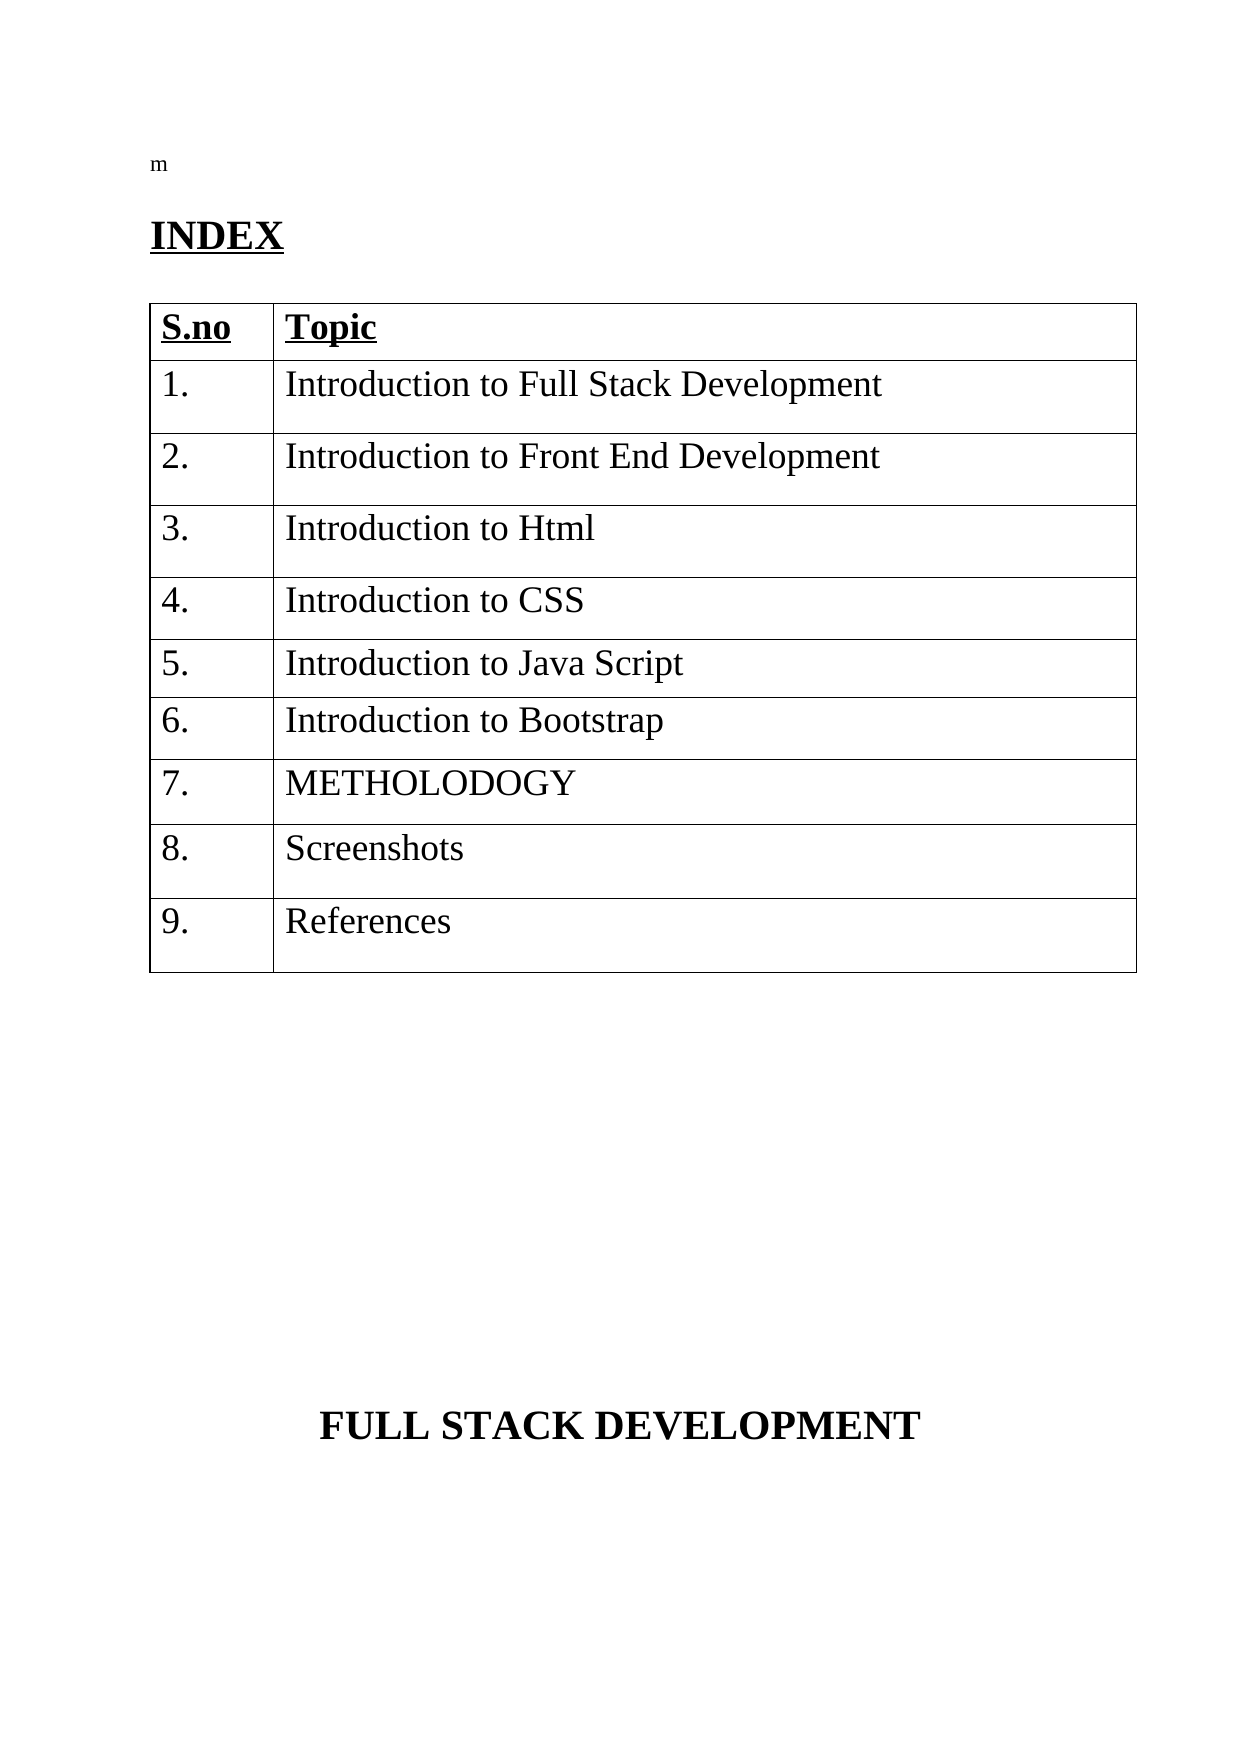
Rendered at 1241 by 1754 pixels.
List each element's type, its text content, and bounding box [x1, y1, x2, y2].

table_header S.no [151, 304, 273, 360]
table_cell 2. [151, 434, 273, 504]
table_cell 1. [151, 361, 273, 432]
table_cell Introduction to CSS [274, 578, 1136, 639]
text INDEX [150, 210, 1090, 258]
table_cell 9. [151, 899, 273, 972]
table_cell References [274, 899, 1136, 972]
table_cell Introduction to Bootstrap [274, 698, 1136, 759]
table_cell 7. [151, 760, 273, 824]
table_cell Introduction to Front End Development [274, 434, 1136, 504]
text FULL STACK DEVELOPMENT [150, 1400, 1090, 1448]
table_cell Introduction to Html [274, 506, 1136, 577]
text m [150, 150, 1090, 176]
table_cell Introduction to Java Script [274, 640, 1136, 697]
table_cell 3. [151, 506, 273, 577]
table_header Topic [274, 304, 1136, 360]
table_cell 5. [151, 640, 273, 697]
table_cell Screenshots [274, 825, 1136, 898]
table_cell 4. [151, 578, 273, 639]
table_cell 6. [151, 698, 273, 759]
table_cell METHOLODOGY [274, 760, 1136, 824]
table_cell Introduction to Full Stack Development [274, 361, 1136, 432]
table_cell 8. [151, 825, 273, 898]
